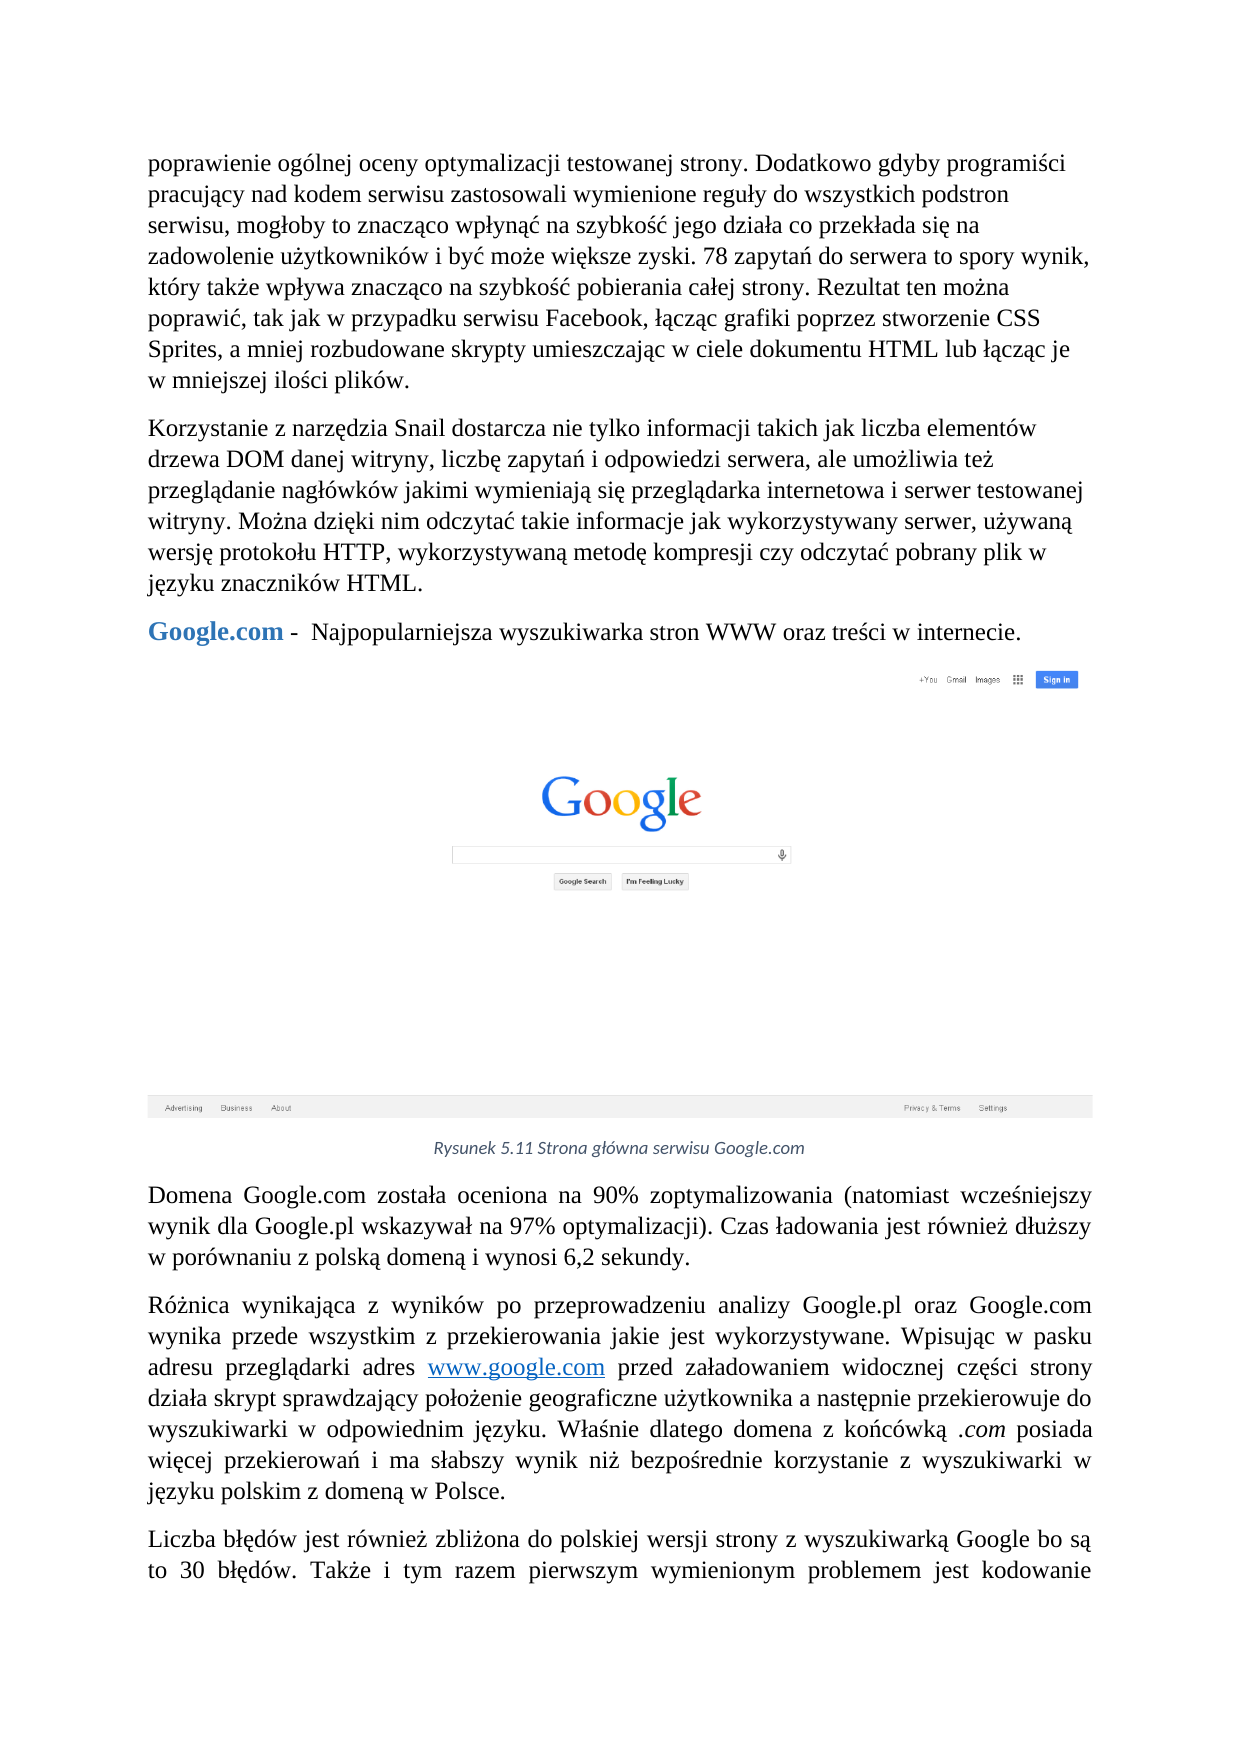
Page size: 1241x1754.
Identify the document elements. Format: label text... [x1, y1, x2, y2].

text Różnica wynikająca z wyników po przeprowadzeniu analizy Google.pl oraz Google.com wynika przede wszystkim z przekierowania jakie jest wykorzystywane. Wpisując w pasku adresu przeglądarki adres www.google.com przed załadowaniem widocznej części strony działa skrypt sprawdzający położenie geograficzne użytkownika a następnie przekierowuje do wyszukiwarki w odpowiednim języku. Właśnie dlatego domena z końcówką .com posiada więcej przekierowań i ma słabszy wynik niż bezpośrednie korzystanie z wyszukiwarki w języku polskim z domeną w Polsce. [148, 1290, 1093, 1505]
text Google.com - Najpopularniejsza wyszukiwarka stron WWW oraz treści w internecie. [148, 616, 1093, 647]
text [148, 148, 1093, 394]
picture [147, 665, 1093, 1118]
text Domena Google.com została oceniona na 90% zoptymalizowania (natomiast wcześniejszy wynik dla Google.pl wskazywał na 97% optymalizacji). Czas ładowania jest również dłuższy w porównaniu z polską domeną i wynosi 6,2 sekundy. [148, 1180, 1093, 1271]
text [148, 1524, 1093, 1584]
text Korzystanie z narzędzia Snail dostarcza nie tylko informacji takich jak liczba elementów drzewa DOM danej witryny, liczbę zapytań i odpowiedzi serwera, ale umożliwia też przeglądanie nagłówków jakimi wymieniają się przeglądarka internetowa i serwer testowanej witryny. Można dzięki nim odczytać takie informacje jak wykorzystywany serwer, używaną wersję protokołu HTTP, wykorzystywaną metodę kompresji czy odczytać pobrany plik w języku znaczników HTML. [148, 413, 1093, 597]
